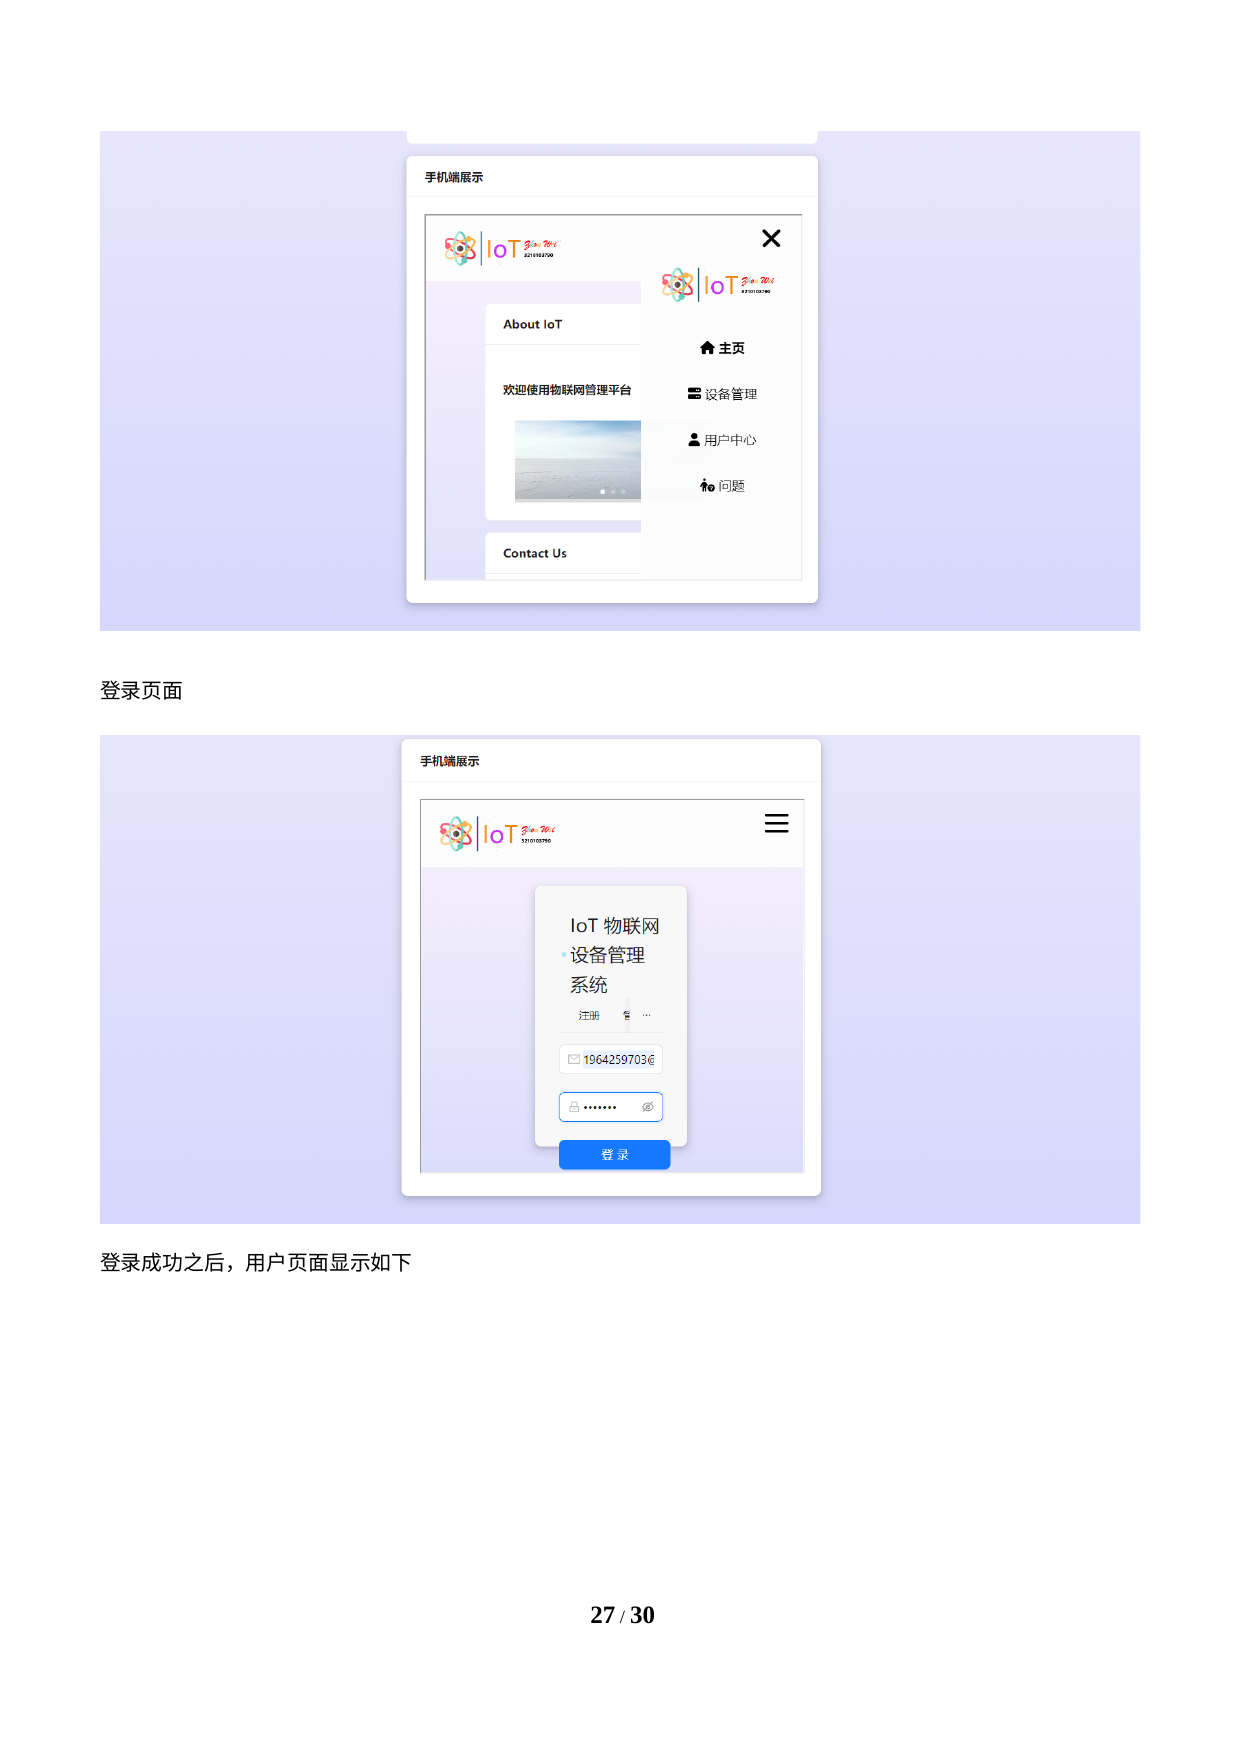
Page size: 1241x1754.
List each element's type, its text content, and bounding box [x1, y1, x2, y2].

text 登录页面 [100, 673, 1140, 706]
text 登录成功之后，用户页面显示如下 [100, 1245, 1140, 1277]
picture [99, 131, 1141, 631]
picture [99, 735, 1141, 1224]
